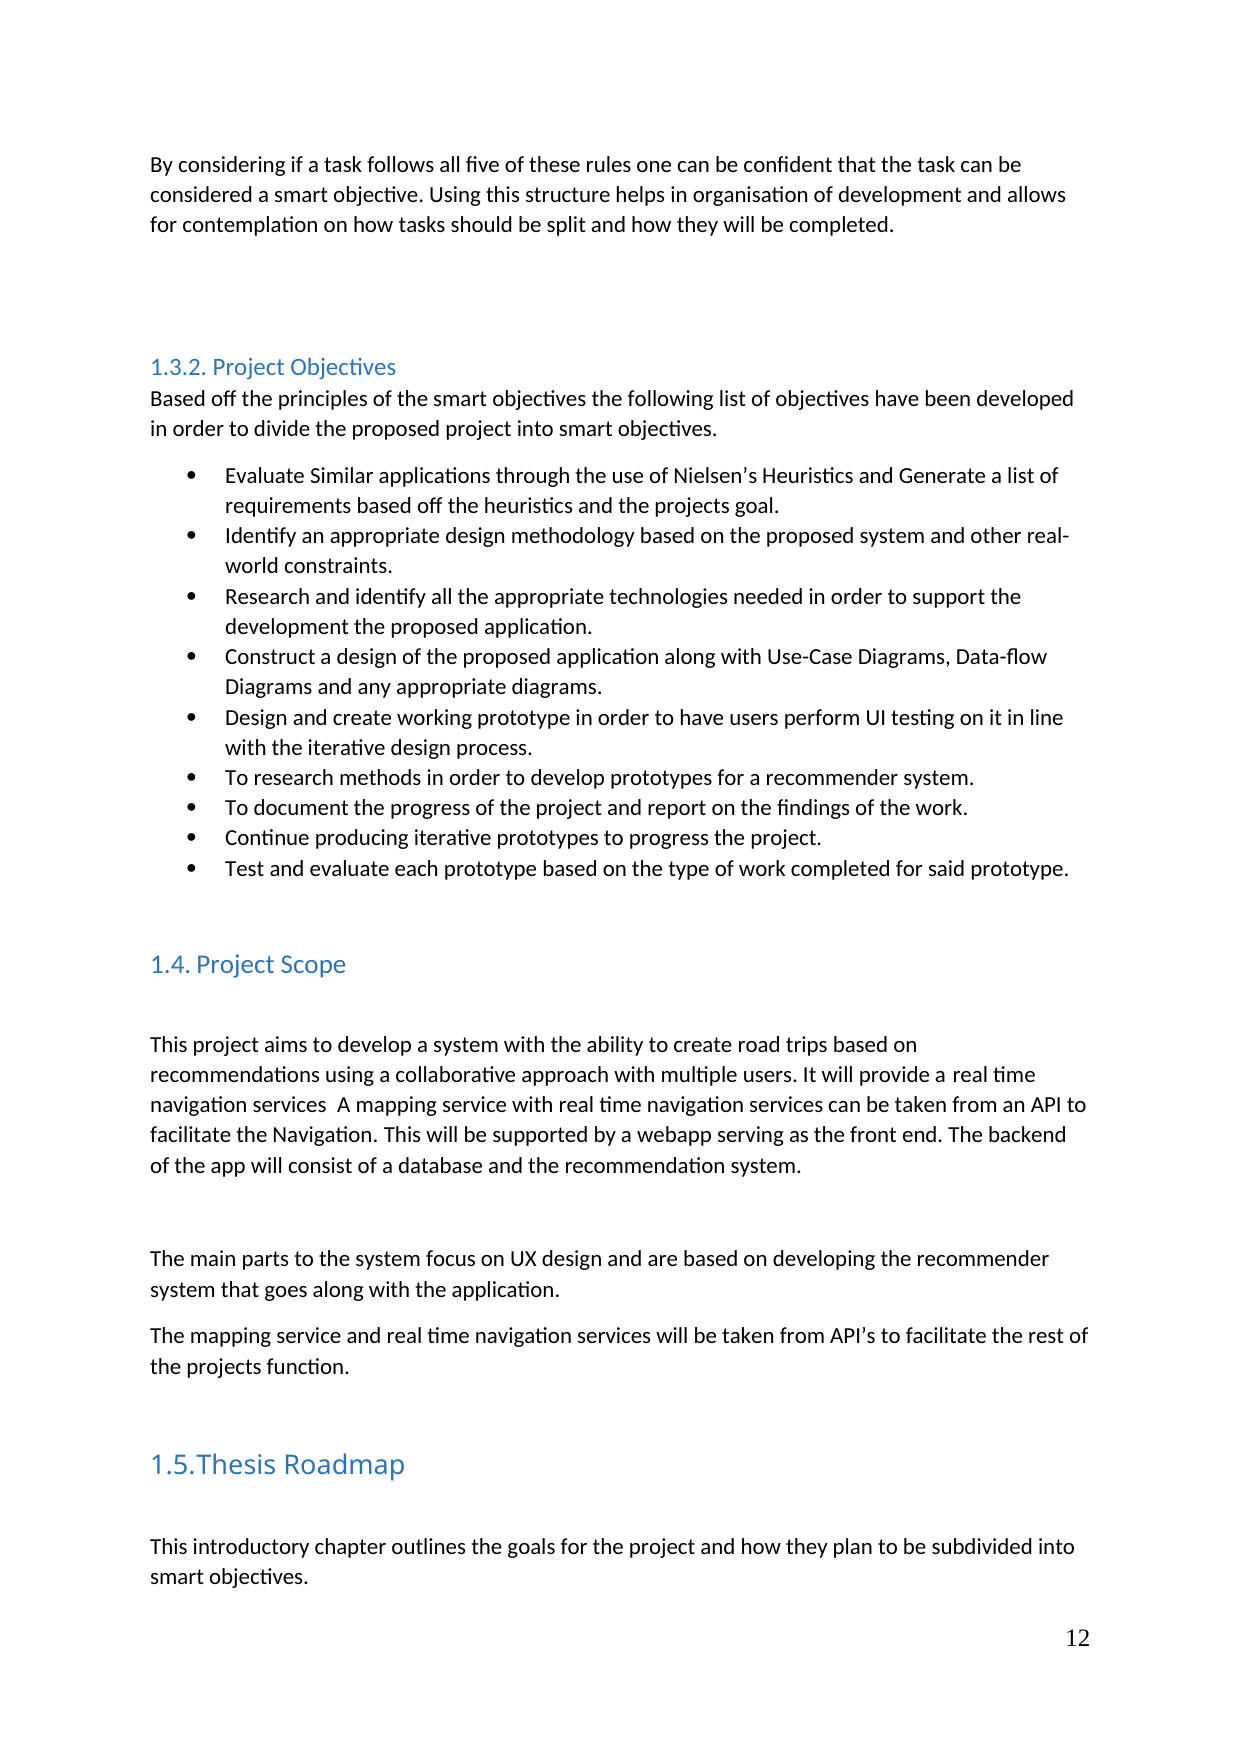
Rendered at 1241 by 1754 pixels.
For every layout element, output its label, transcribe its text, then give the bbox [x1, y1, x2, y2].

list Design and create working prototype in order to have users perform UI testing on it in line with the iterative design process. [187, 703, 1090, 761]
subtitle Thesis Roadmap [150, 1446, 1090, 1482]
text The main parts to the system focus on UX design and are based on developing the recommender system that goes along with the application. [150, 1244, 1090, 1303]
list Evaluate Similar applications through the use of Nielsen’s Heuristics and Generate a list of requirements based off the heuristics and the projects goal. [187, 461, 1090, 519]
list Test and evaluate each prototype based on the type of work completed for said prototype. [187, 854, 1090, 882]
subtitle 1.3.2. Project Objectives [150, 351, 1090, 382]
text Based off the principles of the smart objectives the following list of objectives have been developed in order to divide the proposed project into smart objectives. [150, 384, 1090, 442]
list Construct a design of the proposed application along with Use-Case Diagrams, Data-flow Diagrams and any appropriate diagrams. [187, 642, 1090, 701]
list Research and identify all the appropriate technologies needed in order to support the development the proposed application. [187, 582, 1090, 640]
text This project aims to develop a system with the ability to create road trips based on recommendations using a collaborative approach with multiple users. It will provide a real time navigation services A mapping service with real time navigation services can be taken from an API to facilitate the Navigation. This will be supported by a webapp serving as the front end. The backend of the app will consist of a database and the recommendation system. [150, 1030, 1090, 1179]
text By considering if a task follows all five of these rules one can be confident that the task can be considered a smart objective. Using this structure helps in organisation of development and allows for contemplation on how tasks should be split and how they will be completed. [150, 150, 1090, 238]
list To research methods in order to develop prototypes for a recommender system. [187, 763, 1090, 791]
list To document the progress of the project and report on the findings of the work. [187, 793, 1090, 821]
list Identify an appropriate design methodology based on the proposed system and other real-world constraints. [187, 521, 1090, 580]
text This introductory chapter outlines the goals for the project and how they plan to be subdivided into smart objectives. [150, 1532, 1090, 1591]
list Continue producing iterative prototypes to progress the project. [187, 823, 1090, 852]
text The mapping service and real time navigation services will be taken from API’s to facilitate the rest of the projects function. [150, 1322, 1090, 1380]
subtitle Project Scope [150, 947, 1090, 981]
